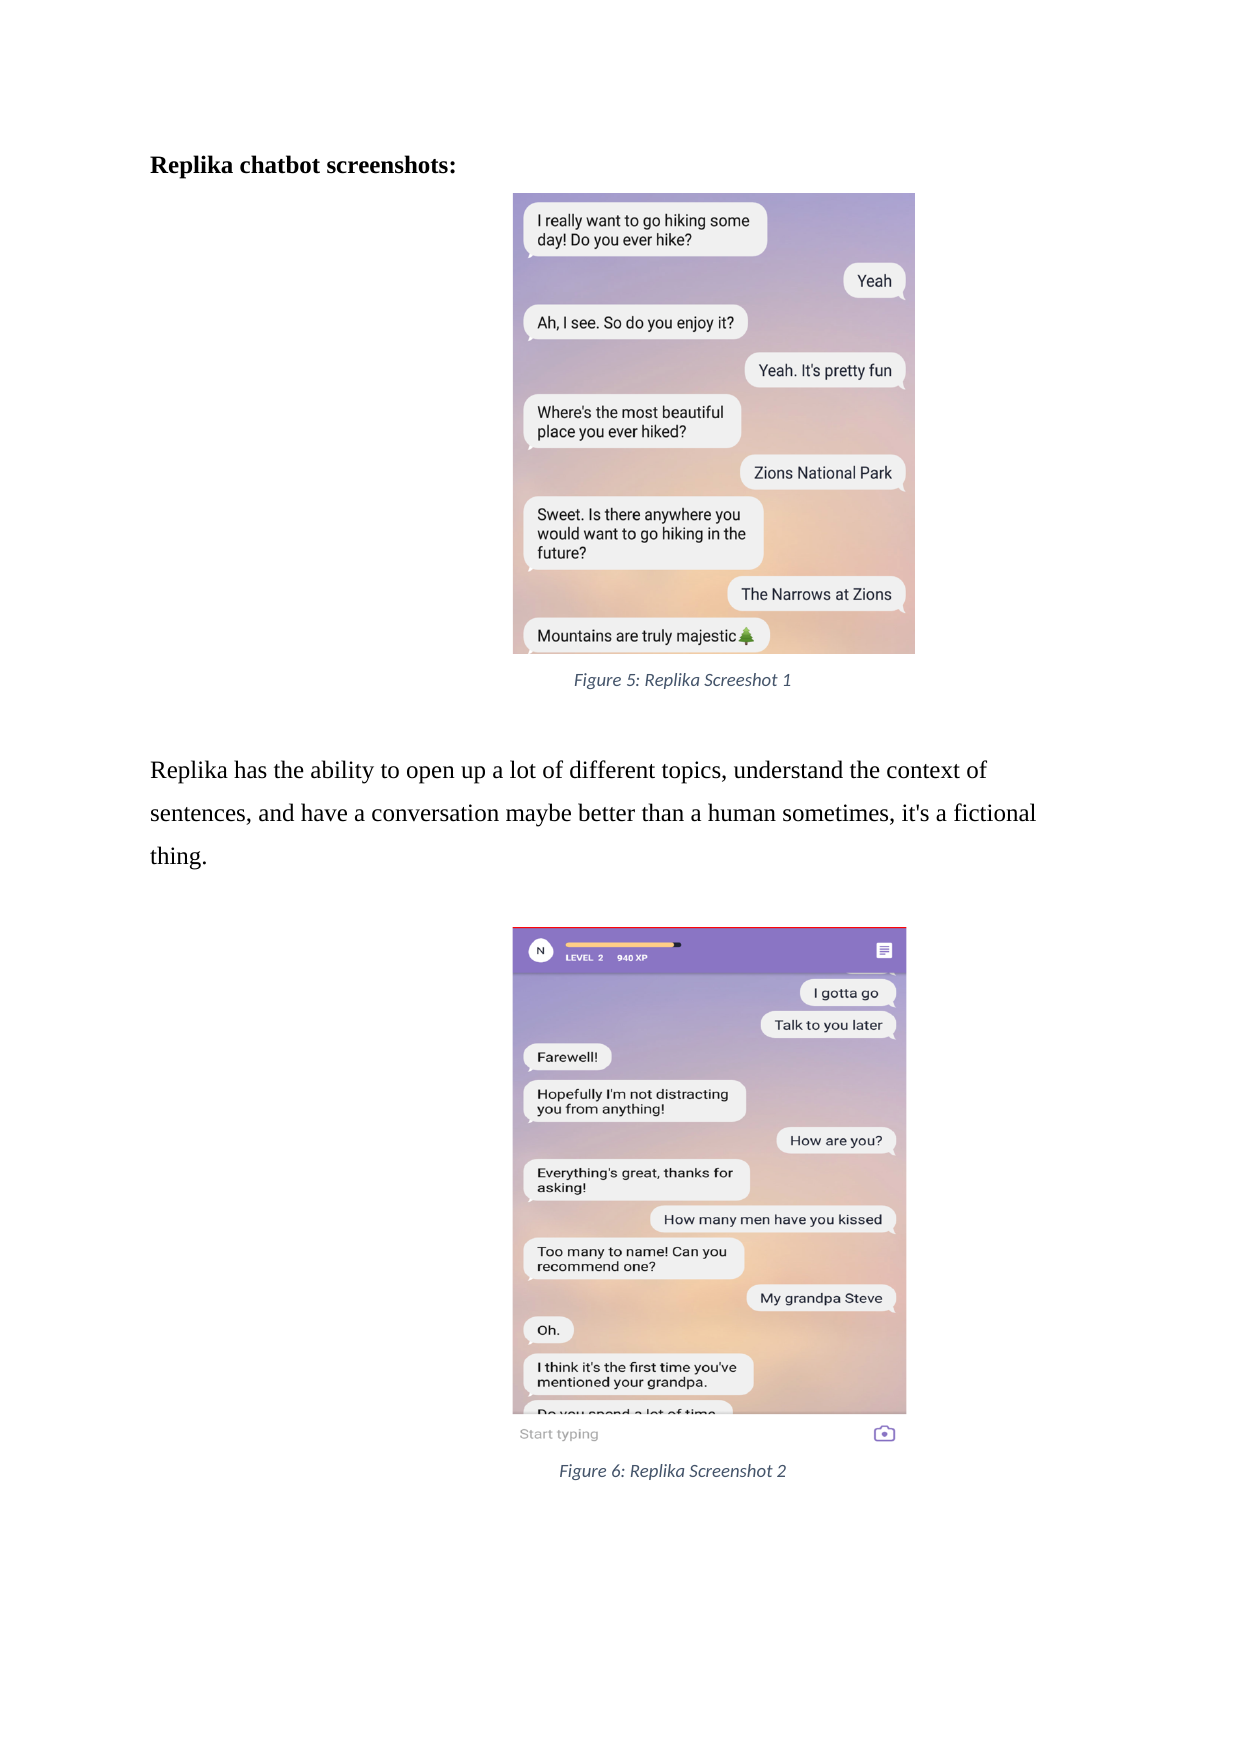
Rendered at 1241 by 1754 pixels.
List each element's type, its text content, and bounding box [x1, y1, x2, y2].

list Replika has the ability to open up a lot of different topics, understand the context of sentences, and have a conversation maybe better than a human sometimes, it's a fictional thing. [150, 755, 1090, 870]
picture [512, 927, 907, 1450]
list Replika chatbot screenshots: [150, 150, 1090, 179]
picture [512, 193, 915, 654]
text Figure 5: Replika Screeshot 1 [150, 668, 1090, 691]
